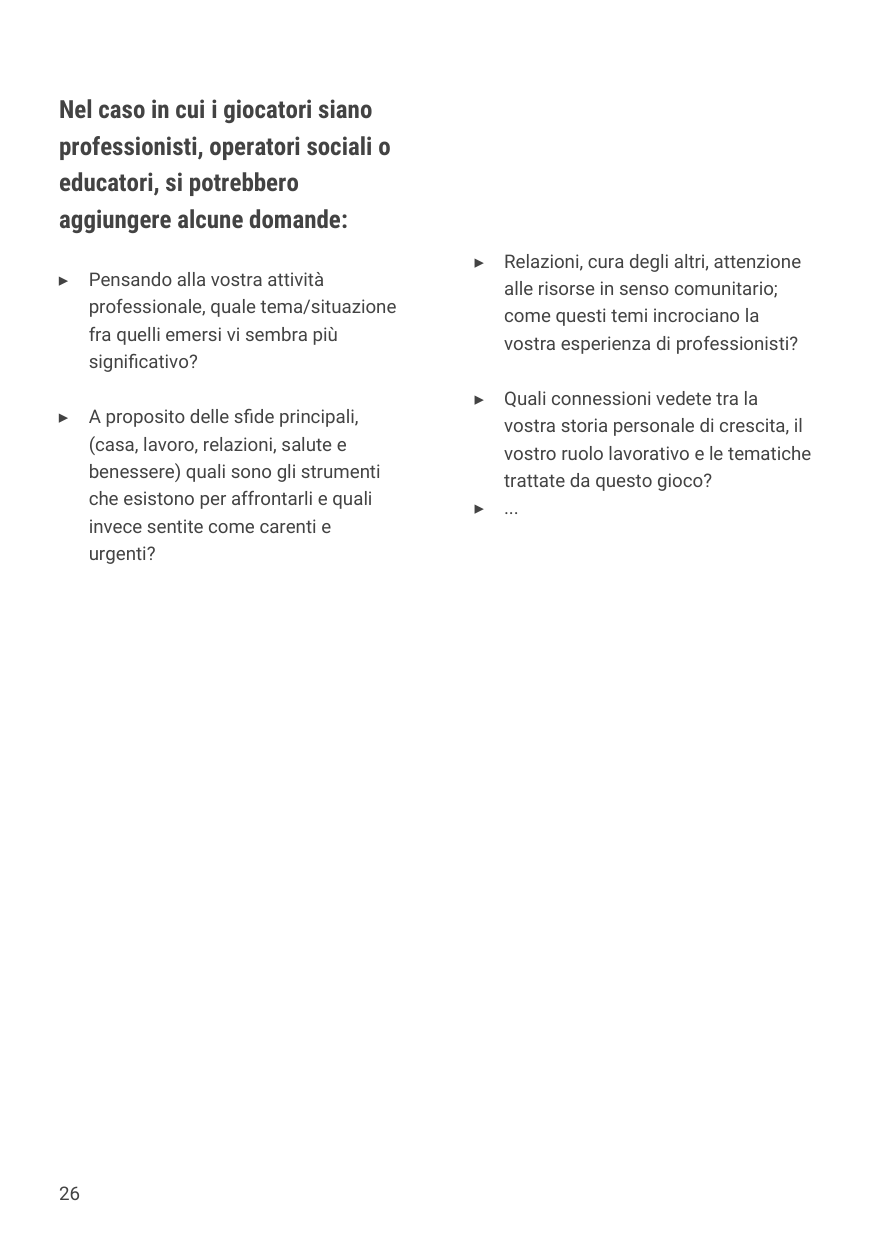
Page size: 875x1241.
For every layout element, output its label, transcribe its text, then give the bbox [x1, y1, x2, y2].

list Pensando alla vostra attività professionale, quale tema/situazione fra quelli emersi vi sembra più significativo? [59, 269, 398, 373]
list ... [474, 497, 814, 519]
list Relazioni, cura degli altri, attenzione alle risorse in senso comunitario; come questi temi incrociano la vostra esperienza di professionisti? [474, 251, 814, 355]
list Quali connessioni vedete tra la vostra storia personale di crescita, il vostro ruolo lavorativo e le tematiche trattate da questo gioco? [474, 388, 814, 492]
subtitle Nel caso in cui i giocatori siano professionisti, operatori sociali o educatori, si potrebbero aggiungere alcune domande: [59, 96, 399, 234]
list A proposito delle sfide principali, (casa, lavoro, relazioni, salute e benessere) quali sono gli strumenti che esistono per affrontarli e quali invece sentite come carenti e urgenti? [59, 406, 398, 565]
